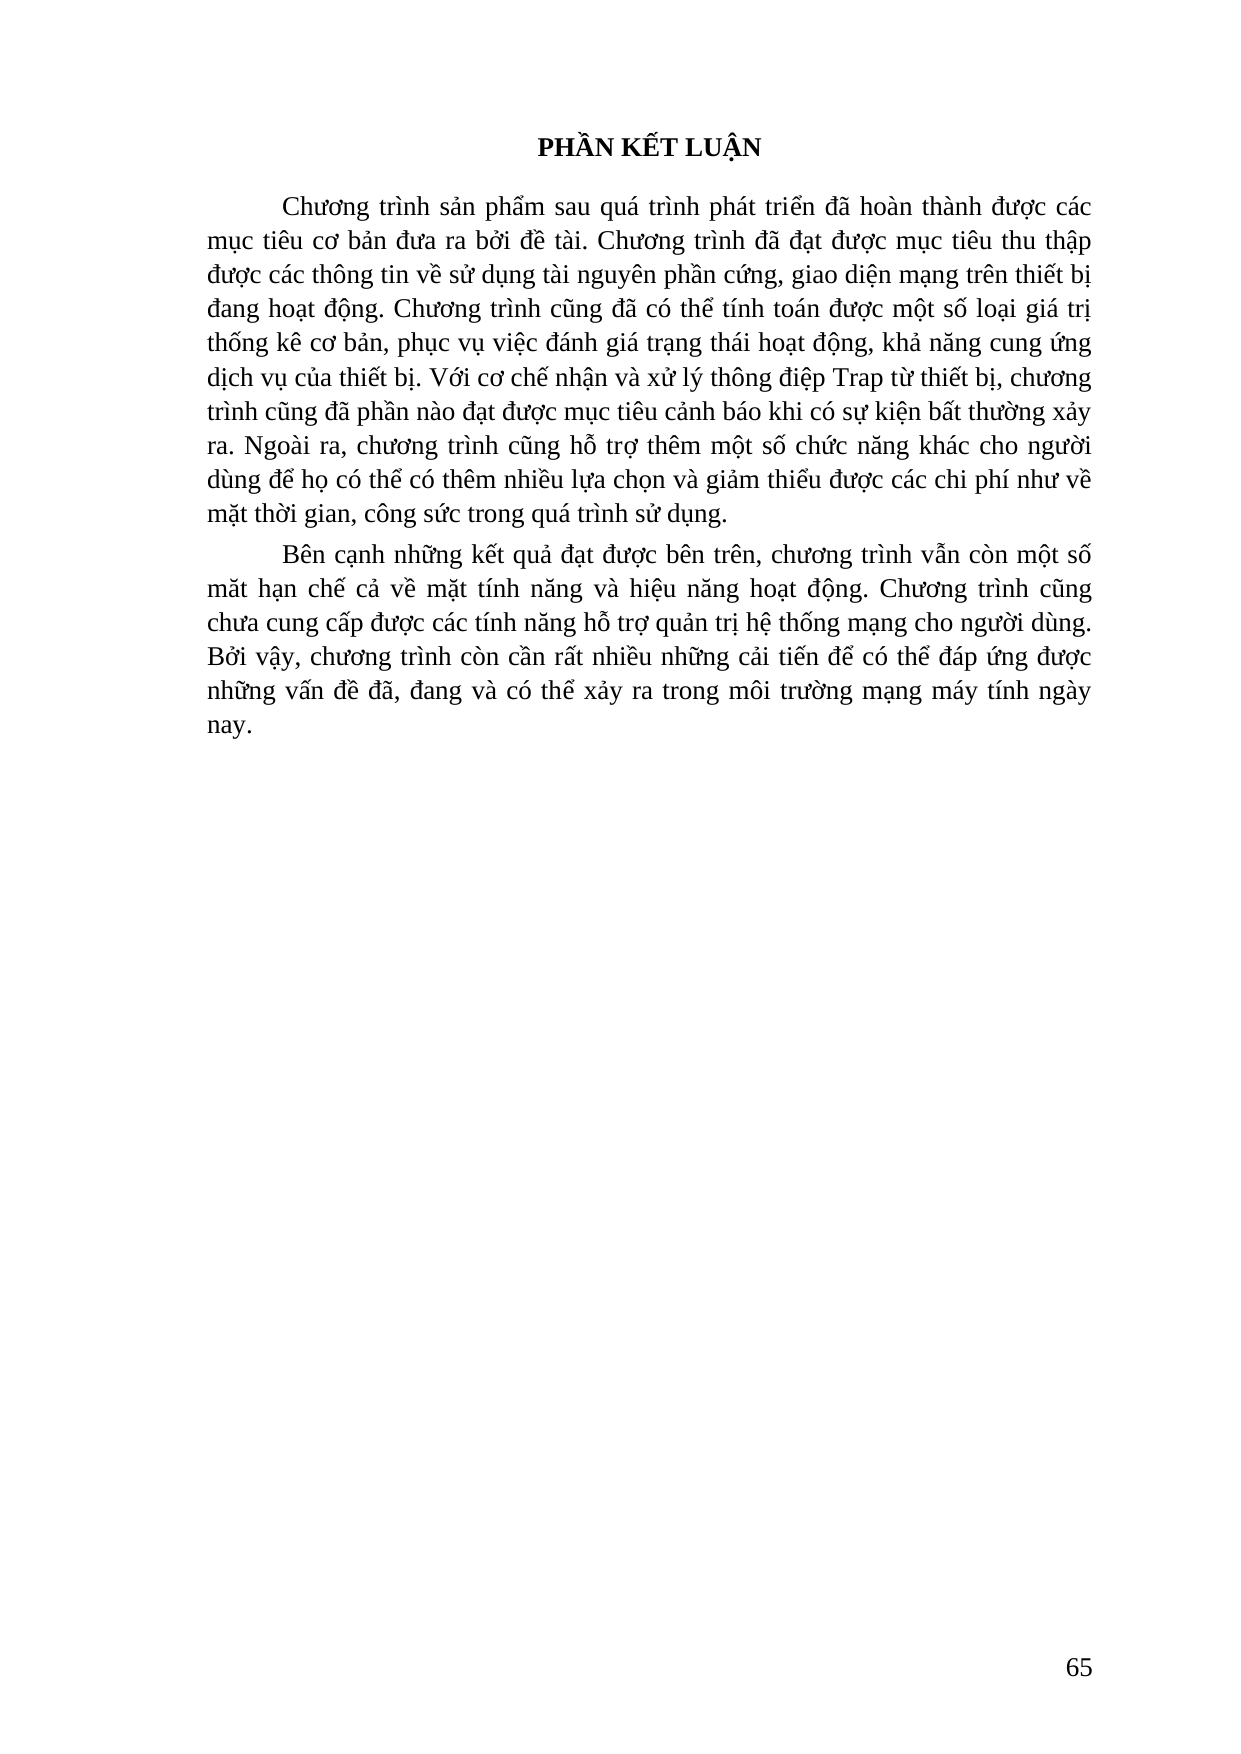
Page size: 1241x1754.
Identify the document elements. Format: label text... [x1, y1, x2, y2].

text Chương trình sản phẩm sau quá trình phát triển đã hoàn thành được các mục tiêu cơ bản đưa ra bởi đề tài. Chương trình đã đạt được mục tiêu thu thập được các thông tin về sử dụng tài nguyên phần cứng, giao diện mạng trên thiết bị đang hoạt động. Chương trình cũng đã có thể tính toán được một số loại giá trị thống kê cơ bản, phục vụ việc đánh giá trạng thái hoạt động, khả năng cung ứng dịch vụ của thiết bị. Với cơ chế nhận và xử lý thông điệp Trap từ thiết bị, chương trình cũng đã phần nào đạt được mục tiêu cảnh báo khi có sự kiện bất thường xảy ra. Ngoài ra, chương trình cũng hỗ trợ thêm một số chức năng khác cho người dùng để họ có thể có thêm nhiều lựa chọn và giảm thiểu được các chi phí như về mặt thời gian, công sức trong quá trình sử dụng. [207, 190, 1092, 528]
text Bên cạnh những kết quả đạt được bên trên, chương trình vẫn còn một số măt hạn chế cả về mặt tính năng và hiệu năng hoạt động. Chương trình cũng chưa cung cấp được các tính năng hỗ trợ quản trị hệ thống mạng cho người dùng. Bởi vậy, chương trình còn cần rất nhiều những cải tiến để có thể đáp ứng được những vấn đề đã, đang và có thể xảy ra trong môi trường mạng máy tính ngày nay. [207, 538, 1092, 740]
subtitle PHẦN KẾT LUẬN [207, 131, 1092, 162]
